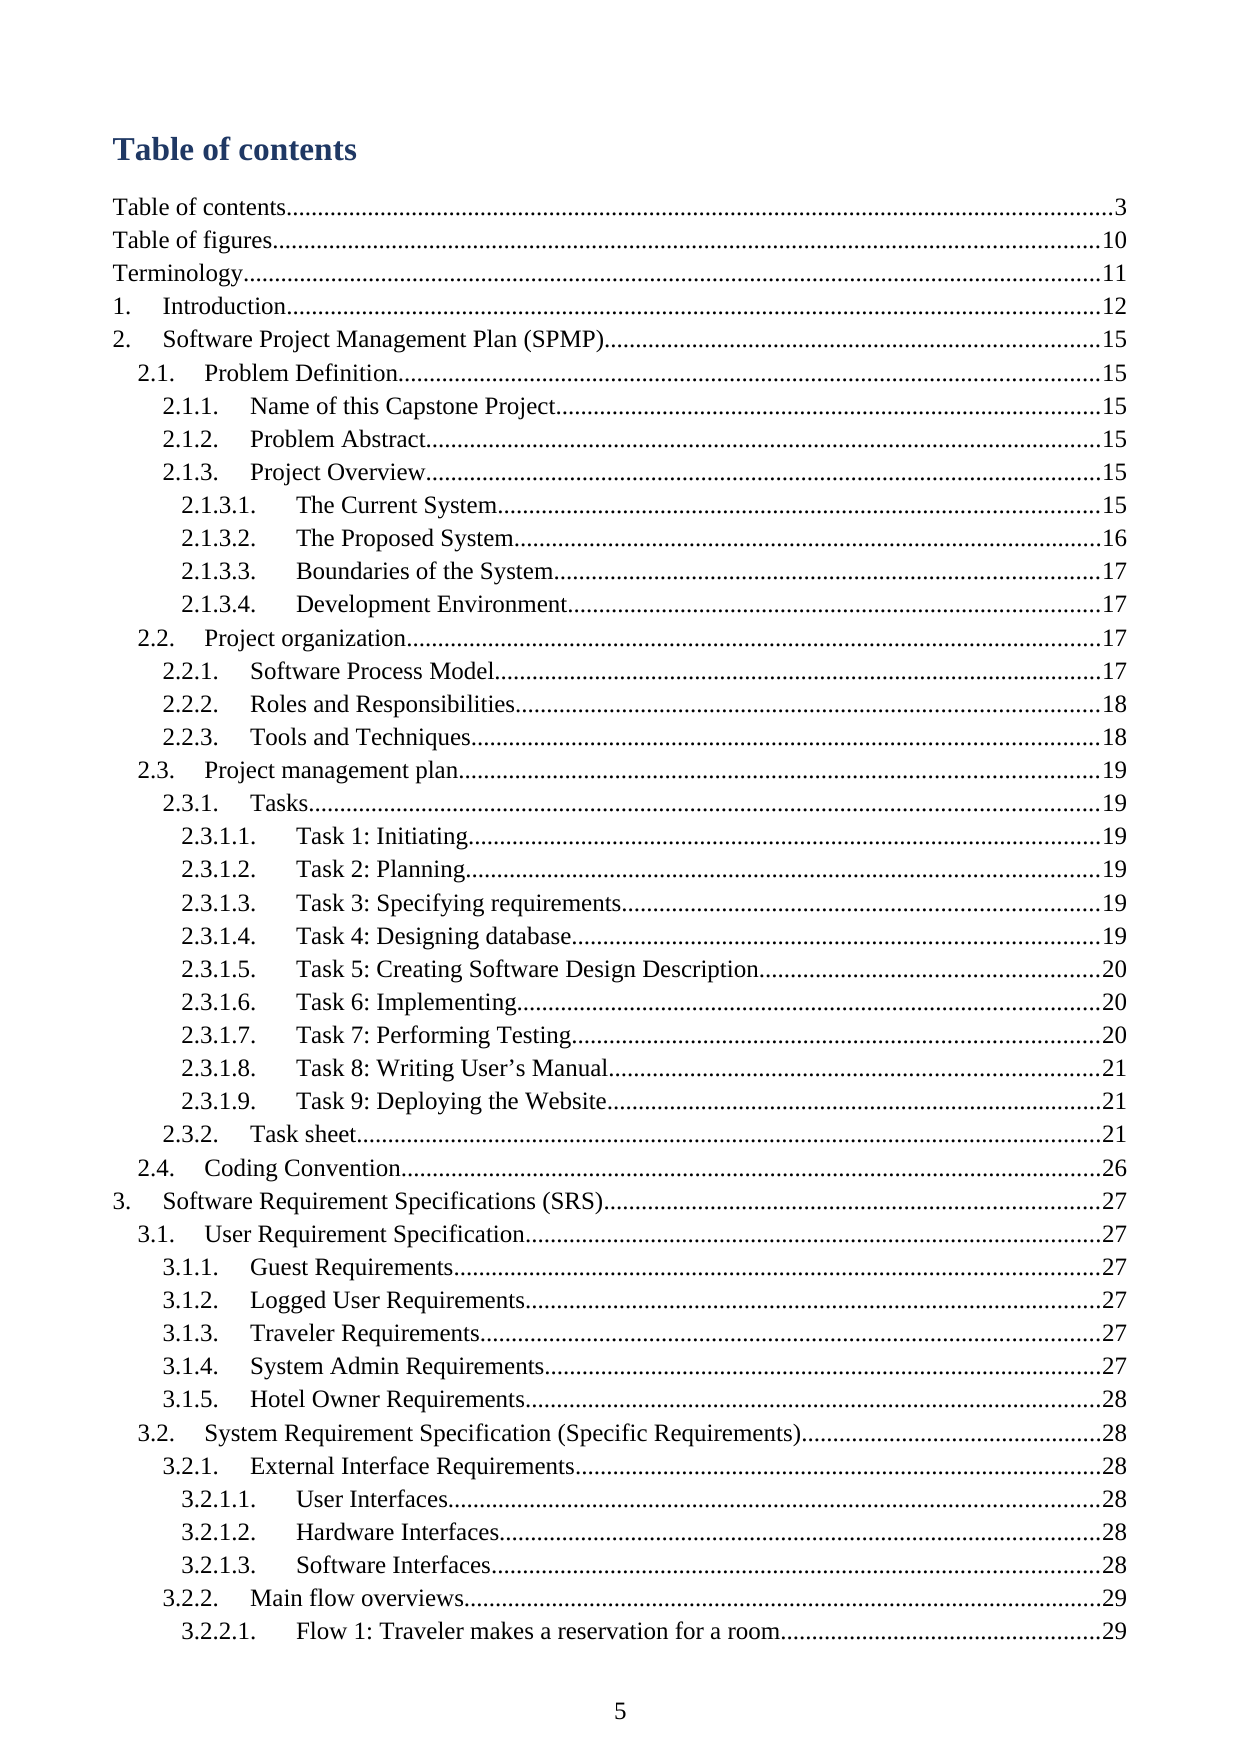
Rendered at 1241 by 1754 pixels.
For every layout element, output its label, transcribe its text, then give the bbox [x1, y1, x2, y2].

text 2.2.1. Software Process Model 17 [162, 656, 1128, 684]
text 3.2.1.3. Software Interfaces 28 [181, 1550, 1128, 1579]
text 3.2.1.2. Hardware Interfaces 28 [181, 1517, 1128, 1546]
text 2.3.1.1. Task 1: Initiating 19 [181, 821, 1128, 850]
text 2.3.1.8. Task 8: Writing User’s Manual 21 [181, 1053, 1128, 1082]
text 3.2. System Requirement Specification (Specific Requirements) 28 [137, 1418, 1128, 1446]
text 3.2.2. Main flow overviews 29 [162, 1583, 1128, 1612]
text 3. Software Requirement Specifications (SRS) 27 [112, 1186, 1128, 1214]
text 2.1.3. Project Overview 15 [162, 457, 1128, 486]
text 1. Introduction 12 [112, 291, 1128, 320]
text 3.1.2. Logged User Requirements 27 [162, 1285, 1128, 1314]
text 3.2.2.1. Flow 1: Traveler makes a reservation for a room 29 [181, 1616, 1128, 1645]
text 2.3.1.4. Task 4: Designing database 19 [181, 921, 1128, 949]
text 2.4. Coding Convention 26 [137, 1153, 1128, 1181]
text 2.1.3.2. The Proposed System 16 [181, 523, 1128, 552]
text 2. Software Project Management Plan (SPMP) 15 [112, 324, 1128, 353]
text 2.3.1.7. Task 7: Performing Testing 20 [181, 1020, 1128, 1049]
text 2.2.2. Roles and Responsibilities 18 [162, 689, 1128, 718]
text 3.1. User Requirement Specification 27 [137, 1219, 1128, 1248]
text 3.2.1.1. User Interfaces 28 [181, 1484, 1128, 1513]
text 2.1. Problem Definition 15 [137, 358, 1128, 386]
subtitle Table of contents [112, 129, 1128, 167]
text Table of contents 3 [112, 192, 1128, 221]
text 3.1.1. Guest Requirements 27 [162, 1252, 1128, 1281]
text 2.1.3.4. Development Environment 17 [181, 589, 1128, 618]
text 2.3.1.5. Task 5: Creating Software Design Description 20 [181, 954, 1128, 983]
text 2.3.1. Tasks 19 [162, 788, 1128, 817]
text 2.3.1.3. Task 3: Specifying requirements 19 [181, 888, 1128, 916]
text 3.1.4. System Admin Requirements 27 [162, 1351, 1128, 1380]
text 3.2.1. External Interface Requirements 28 [162, 1451, 1128, 1479]
text 2.3.1.6. Task 6: Implementing 20 [181, 987, 1128, 1016]
text 2.1.1. Name of this Capstone Project 15 [162, 391, 1128, 419]
text 2.2.3. Tools and Techniques 18 [162, 722, 1128, 751]
text 2.1.2. Problem Abstract 15 [162, 424, 1128, 453]
text 2.3.1.9. Task 9: Deploying the Website 21 [181, 1086, 1128, 1115]
text 2.3.2. Task sheet 21 [162, 1119, 1128, 1148]
text Table of figures 10 [112, 225, 1128, 254]
text 2.1.3.3. Boundaries of the System 17 [181, 556, 1128, 585]
text 3.1.5. Hotel Owner Requirements 28 [162, 1384, 1128, 1413]
text 3.1.3. Traveler Requirements 27 [162, 1318, 1128, 1347]
text Terminology 11 [112, 258, 1128, 287]
text 2.1.3.1. The Current System 15 [181, 490, 1128, 519]
text 2.2. Project organization 17 [137, 623, 1128, 651]
text 2.3. Project management plan 19 [137, 755, 1128, 784]
text 2.3.1.2. Task 2: Planning 19 [181, 854, 1128, 883]
